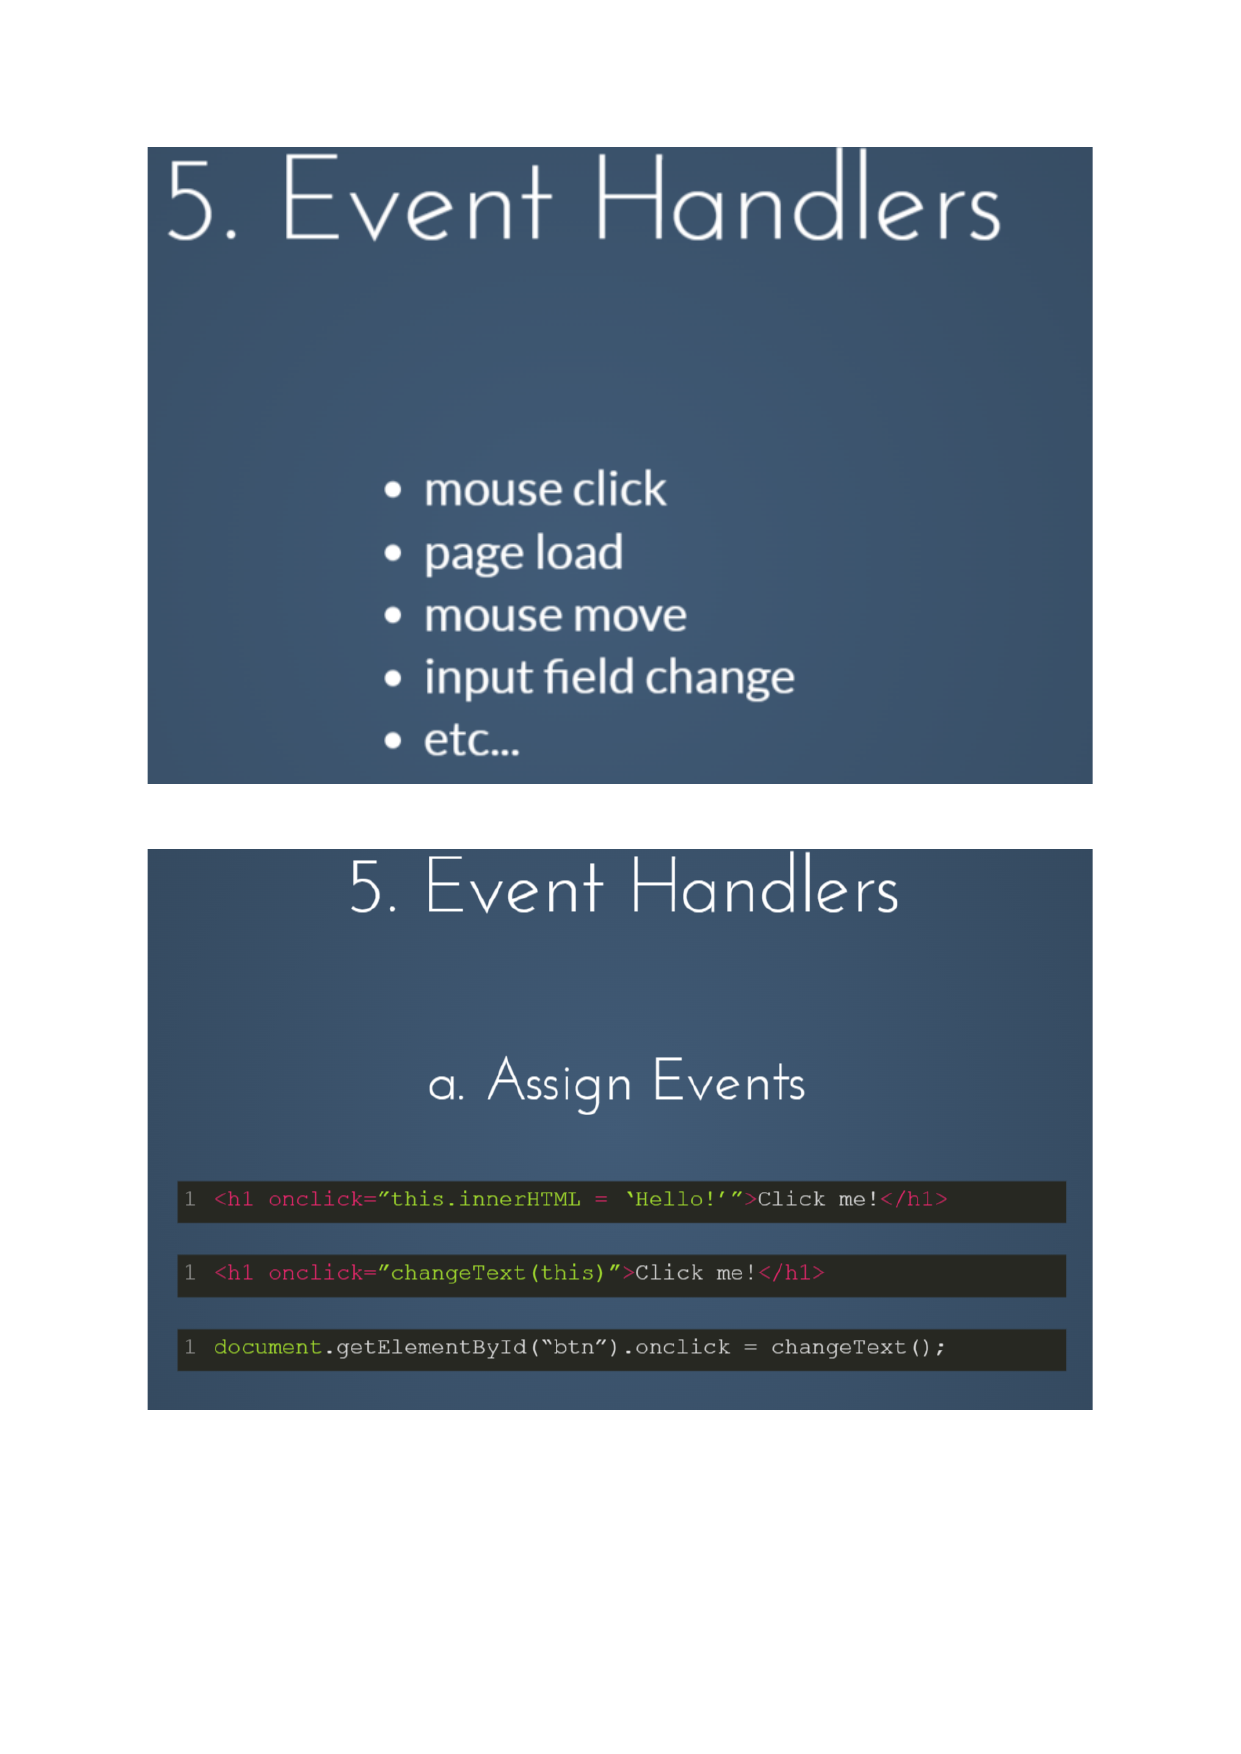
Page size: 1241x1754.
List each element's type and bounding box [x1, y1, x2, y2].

picture [147, 147, 1093, 784]
picture [147, 849, 1093, 1410]
